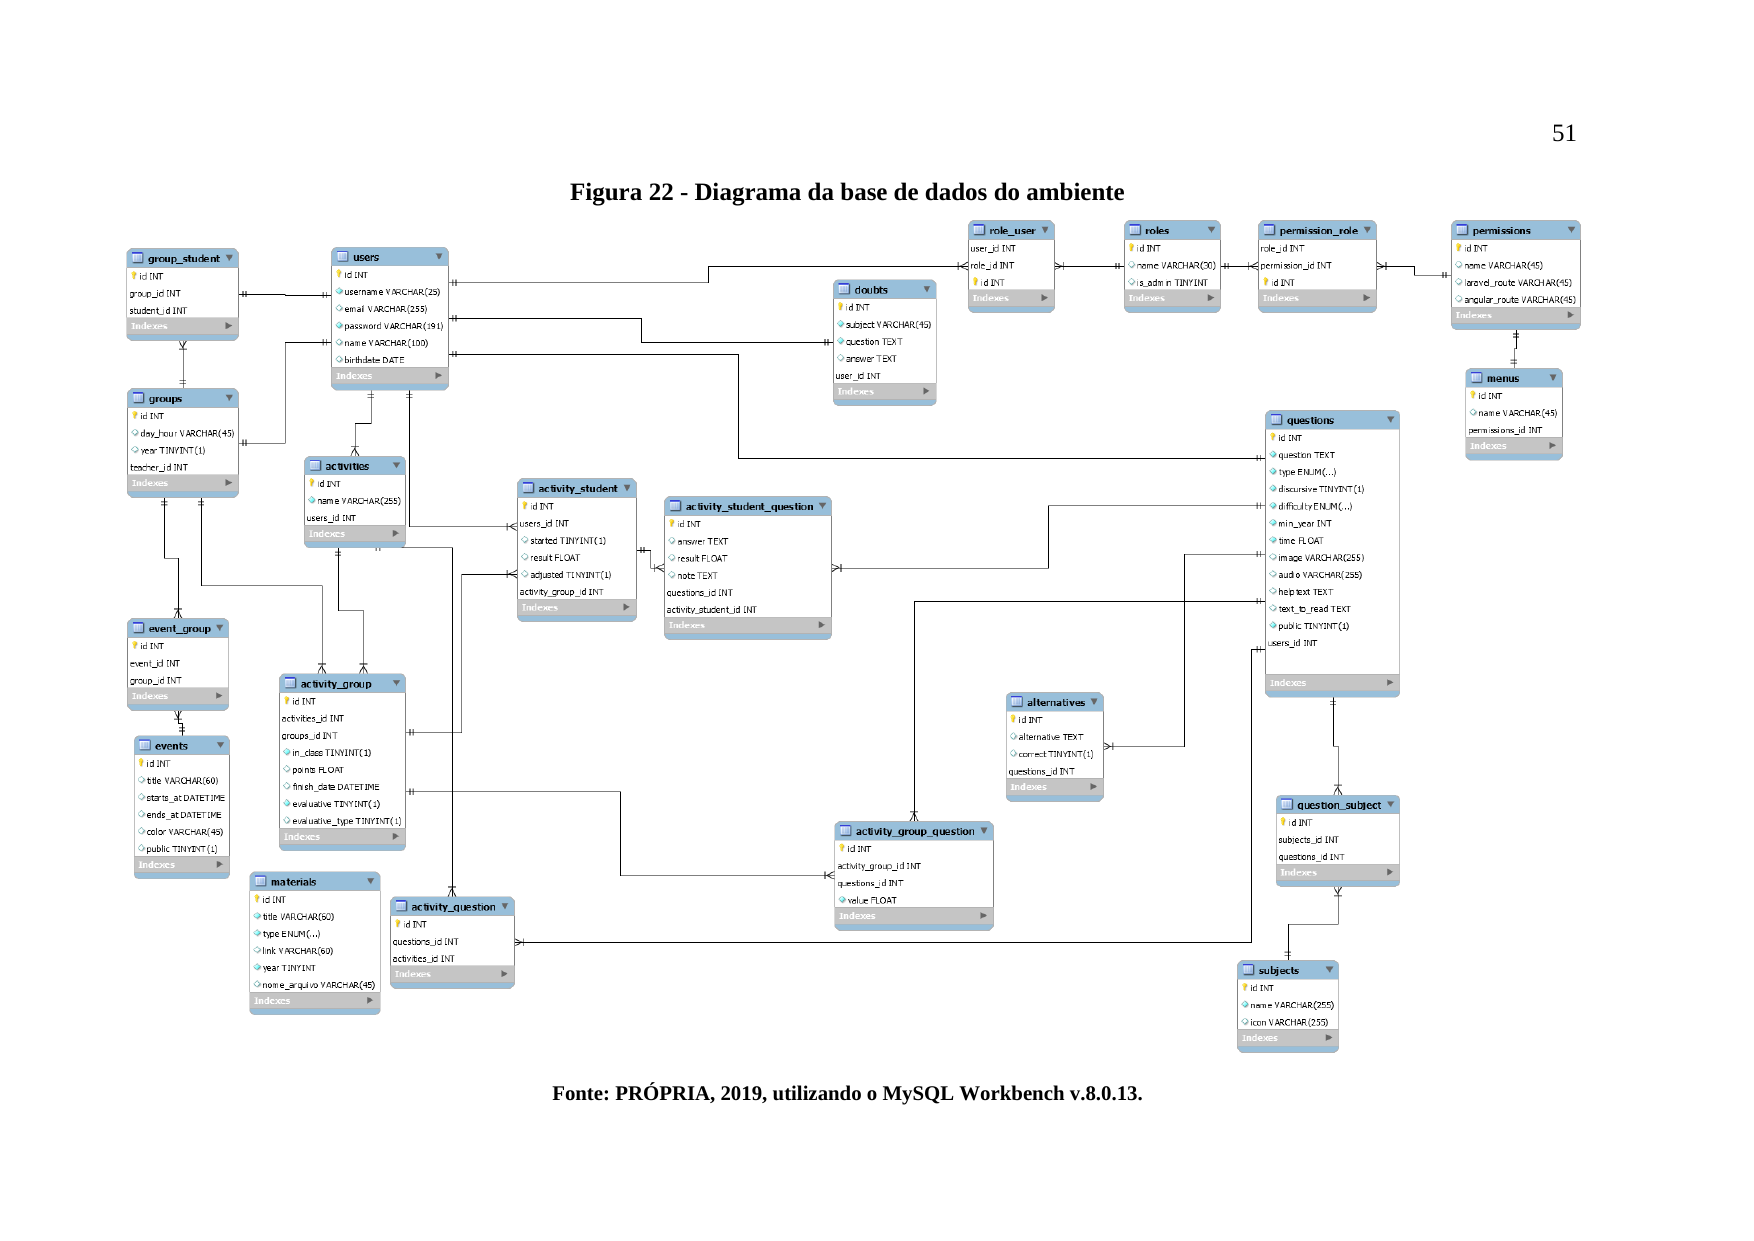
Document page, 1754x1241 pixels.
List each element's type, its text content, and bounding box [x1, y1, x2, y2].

text Figura 23 - Diagrama da base de dados do ambiente [118, 177, 1577, 206]
picture [118, 220, 1588, 1067]
text Fonte: PRÓPRIA, 2019, utilizando o MySQL Workbench v.8.0.13. [118, 1081, 1577, 1105]
